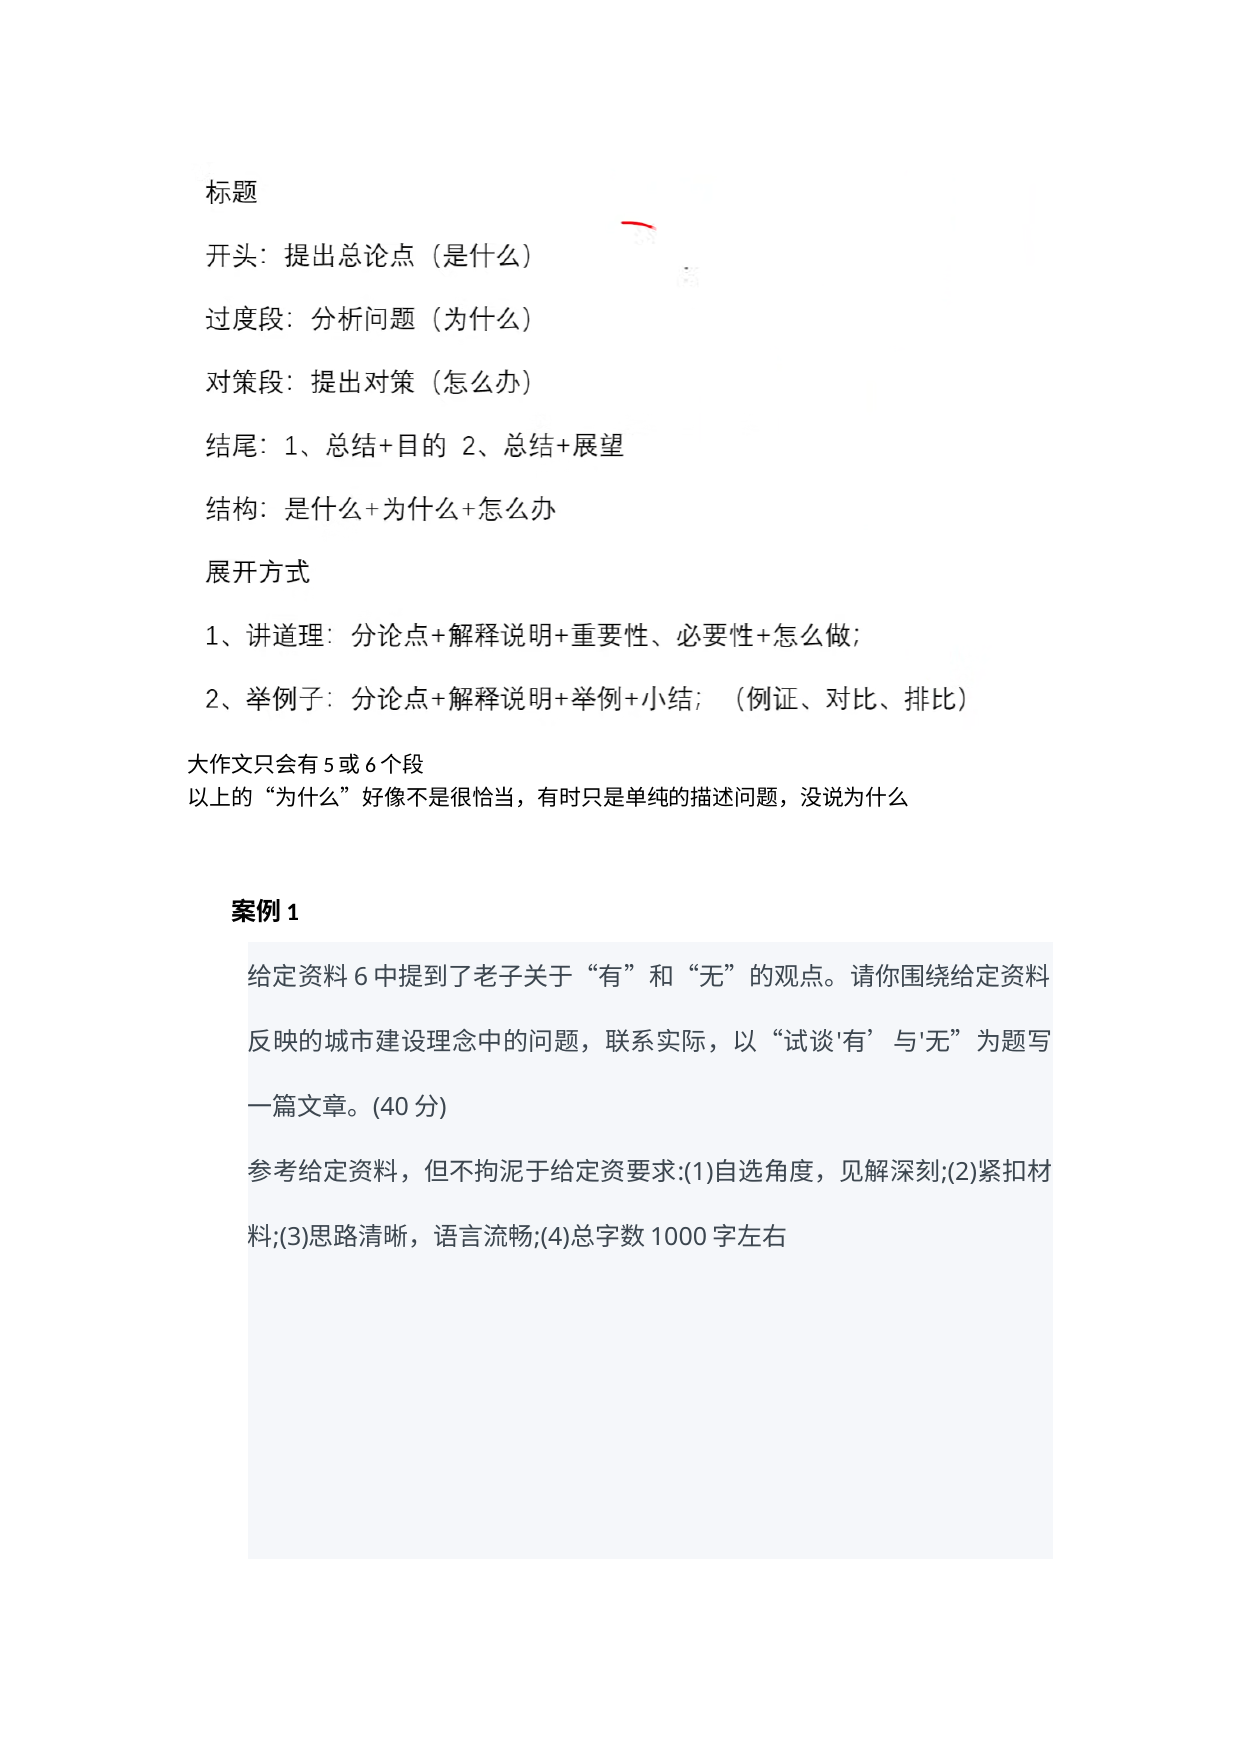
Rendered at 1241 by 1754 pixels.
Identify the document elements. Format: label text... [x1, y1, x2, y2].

text 以上的“为什么”好像不是很恰当，有时只是单纯的描述问题，没说为什么 [187, 779, 1053, 812]
picture [187, 162, 1052, 744]
list 参考给定资料，但不拘泥于给定资要求:(1)自选角度，见解深刻;(2)紧扣材料;(3)思路清晰，语言流畅;(4)总字数1000字左右 [248, 1137, 1053, 1299]
list 案例1 [187, 877, 1053, 942]
list 给定资料6中提到了老子关于“有”和“无”的观点。请你围绕给定资料反映的城市建设理念中的问题，联系实际，以“试谈'有’与'无”为题写一篇文章。(40分) [248, 942, 1053, 1137]
text 大作文只会有5或6个段 [187, 747, 1053, 779]
